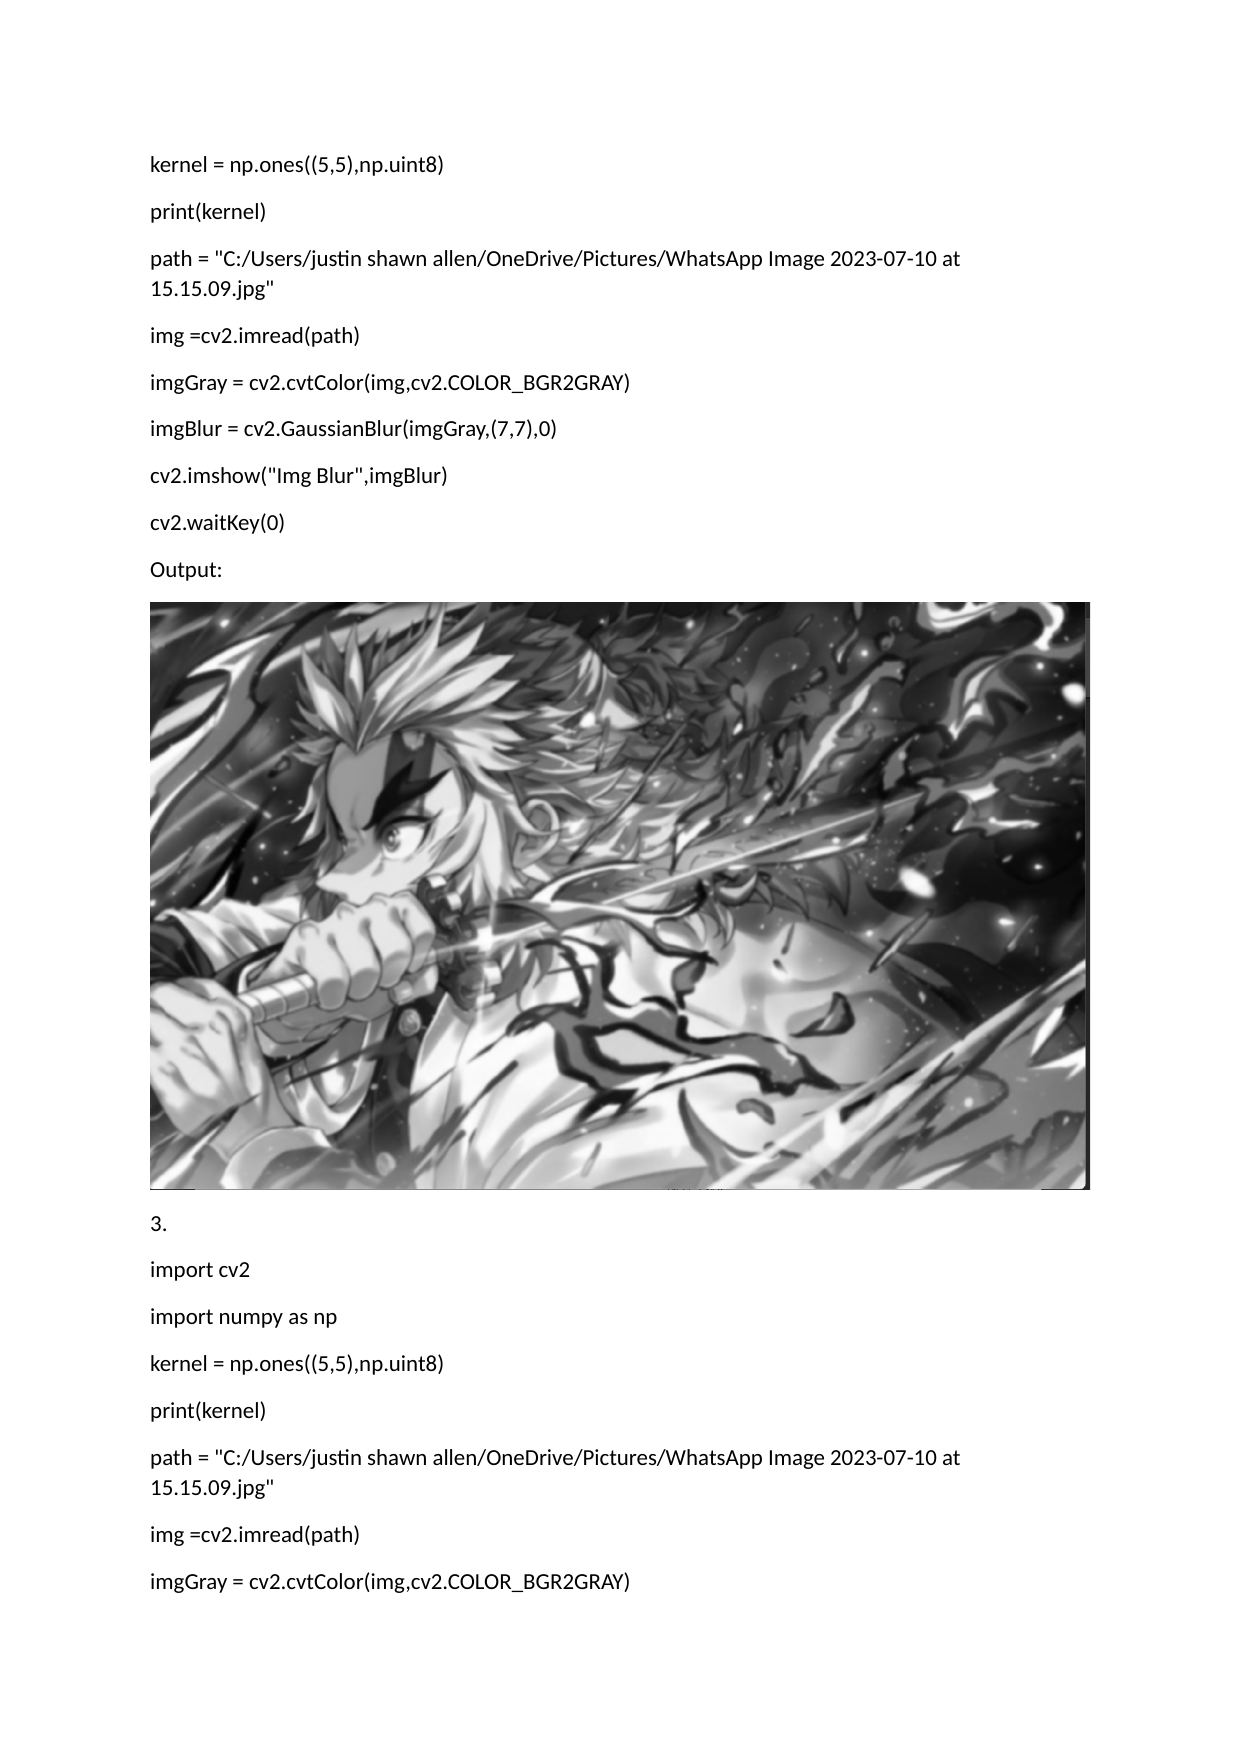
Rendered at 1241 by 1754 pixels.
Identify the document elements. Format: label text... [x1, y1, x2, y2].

text imgBlur = cv2.GaussianBlur(imgGray,(7,7),0) [150, 414, 1090, 443]
text 3. [150, 1209, 1090, 1237]
text kernel = np.ones((5,5),np.uint8) [150, 150, 1090, 178]
text print(kernel) [150, 1396, 1090, 1424]
text imgGray = cv2.cvtColor(img,cv2.COLOR_BGR2GRAY) [150, 368, 1090, 396]
text Output: [150, 555, 1090, 583]
text cv2.imshow("Img Blur",imgBlur) [150, 461, 1090, 489]
text import numpy as np [150, 1302, 1090, 1330]
picture [150, 602, 1091, 1190]
text path = "C:/Users/justin shawn allen/OneDrive/Pictures/WhatsApp Image 2023-07-10 at 15.15.09.jpg" [150, 244, 1090, 302]
text print(kernel) [150, 197, 1090, 225]
text img =cv2.imread(path) [150, 1520, 1090, 1548]
text path = "C:/Users/justin shawn allen/OneDrive/Pictures/WhatsApp Image 2023-07-10 at 15.15.09.jpg" [150, 1443, 1090, 1501]
text cv2.waitKey(0) [150, 508, 1090, 536]
text kernel = np.ones((5,5),np.uint8) [150, 1349, 1090, 1377]
text import cv2 [150, 1256, 1090, 1283]
text imgGray = cv2.cvtColor(img,cv2.COLOR_BGR2GRAY) [150, 1567, 1090, 1595]
text img =cv2.imread(path) [150, 321, 1090, 349]
